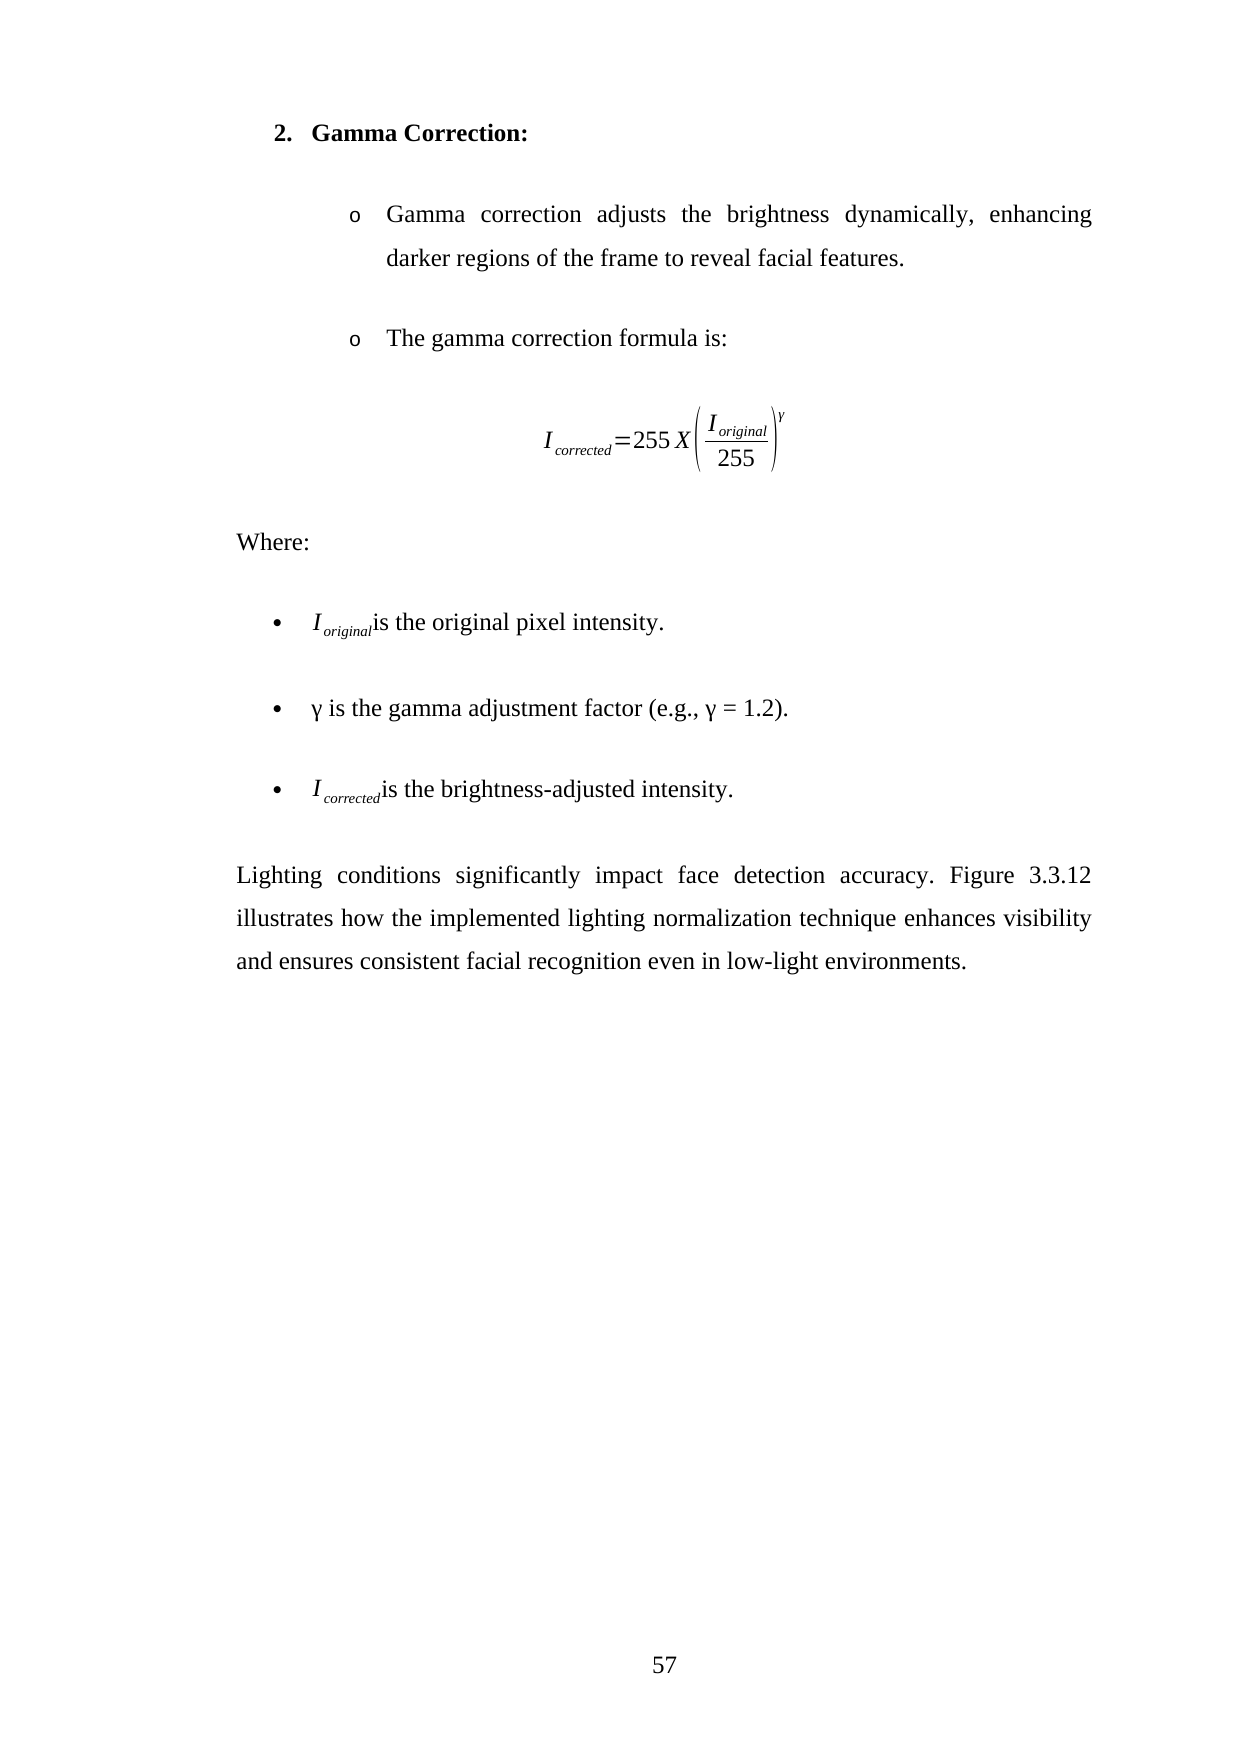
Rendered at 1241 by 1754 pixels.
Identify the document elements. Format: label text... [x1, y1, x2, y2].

text Lighting conditions significantly impact face detection accuracy. Figure 3.3.12 illustrates how the implemented lighting normalization technique enhances visibility and ensures consistent facial recognition even in low-light environments. [236, 860, 1092, 975]
text Where: [236, 527, 1092, 555]
list γ is the gamma adjustment factor (e.g., γ = 1.2). [274, 693, 1092, 722]
list Gamma Correction: [274, 118, 1092, 147]
list is the brightness-adjusted intensity. [274, 774, 1092, 808]
list Gamma correction adjusts the brightness dynamically, enhancing darker regions of the frame to reveal facial features. [349, 199, 1092, 271]
list The gamma correction formula is: [349, 323, 1092, 353]
list is the original pixel intensity. [274, 607, 1092, 641]
